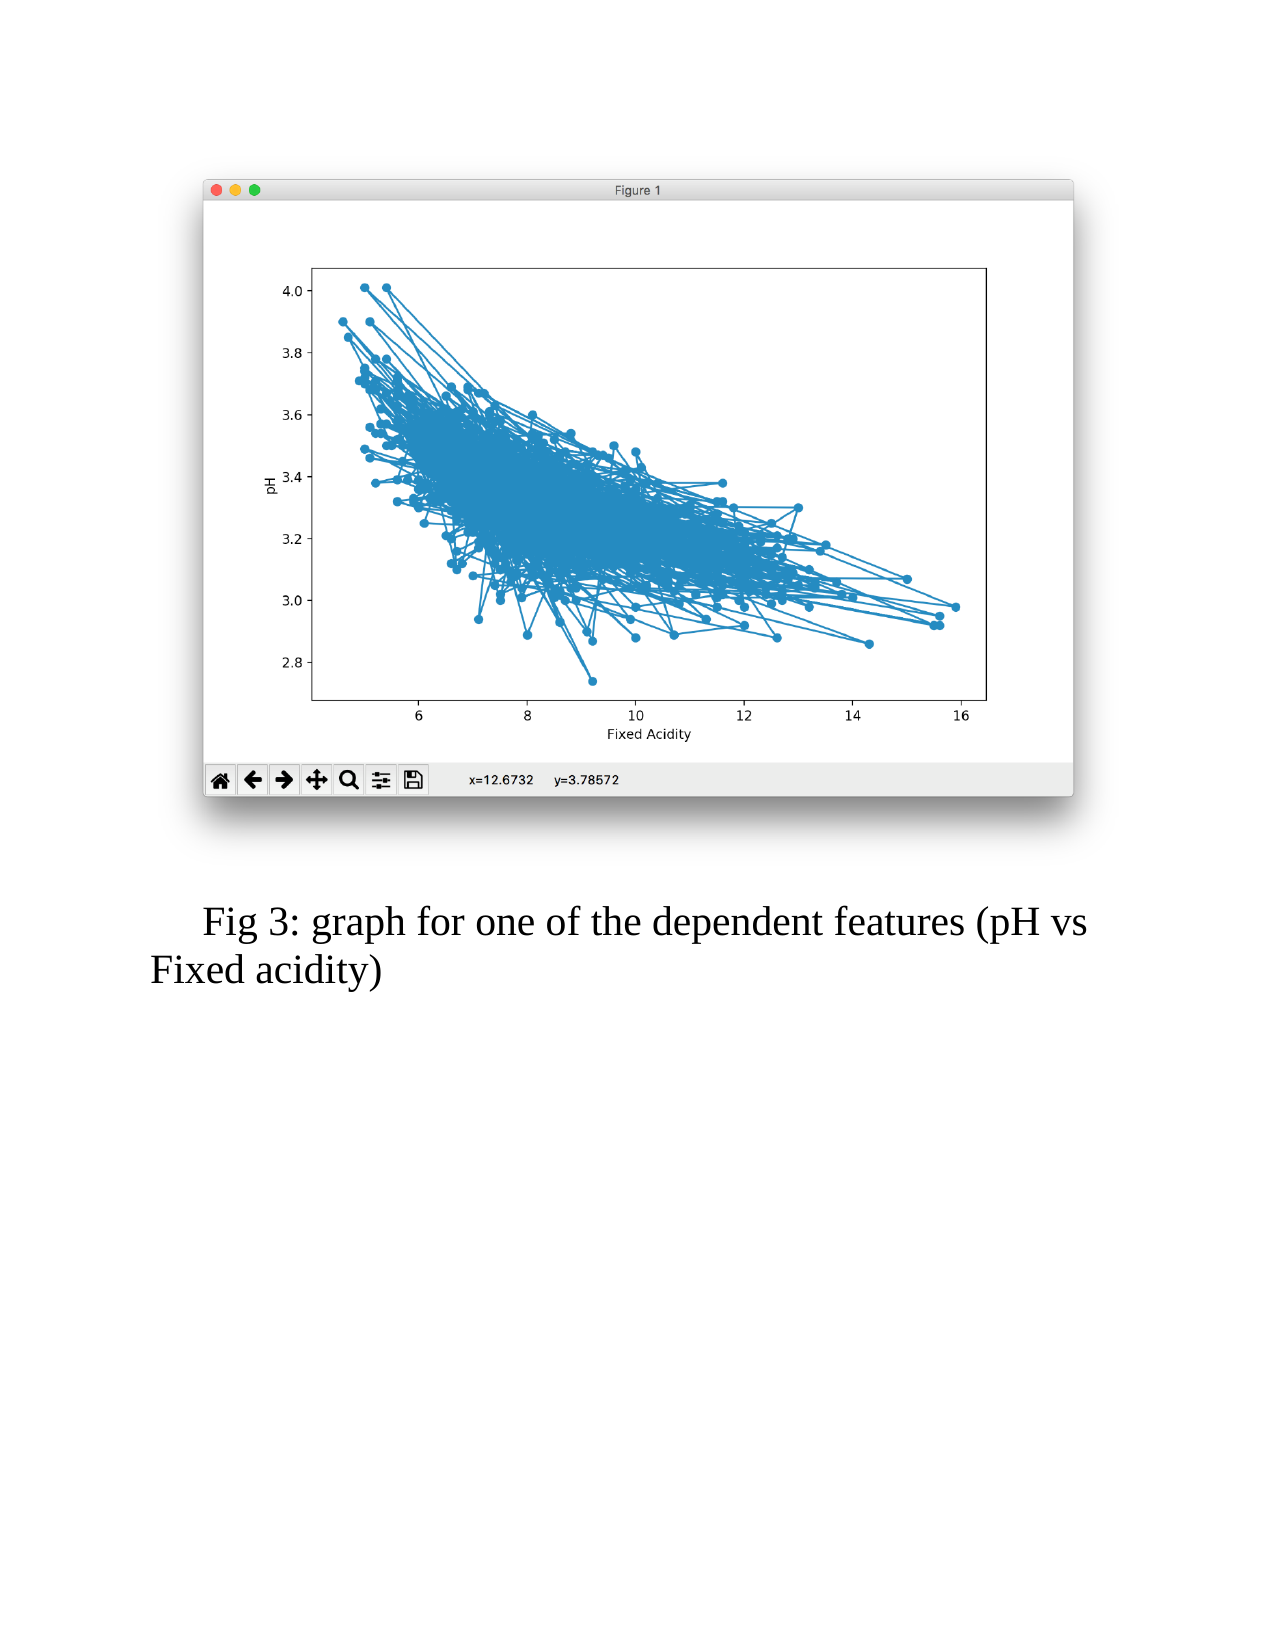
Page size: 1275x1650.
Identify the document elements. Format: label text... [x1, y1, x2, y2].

text Fig 3: graph for one of the dependent features (pH vs Fixed acidity) [150, 897, 1125, 993]
picture [150, 150, 1125, 872]
